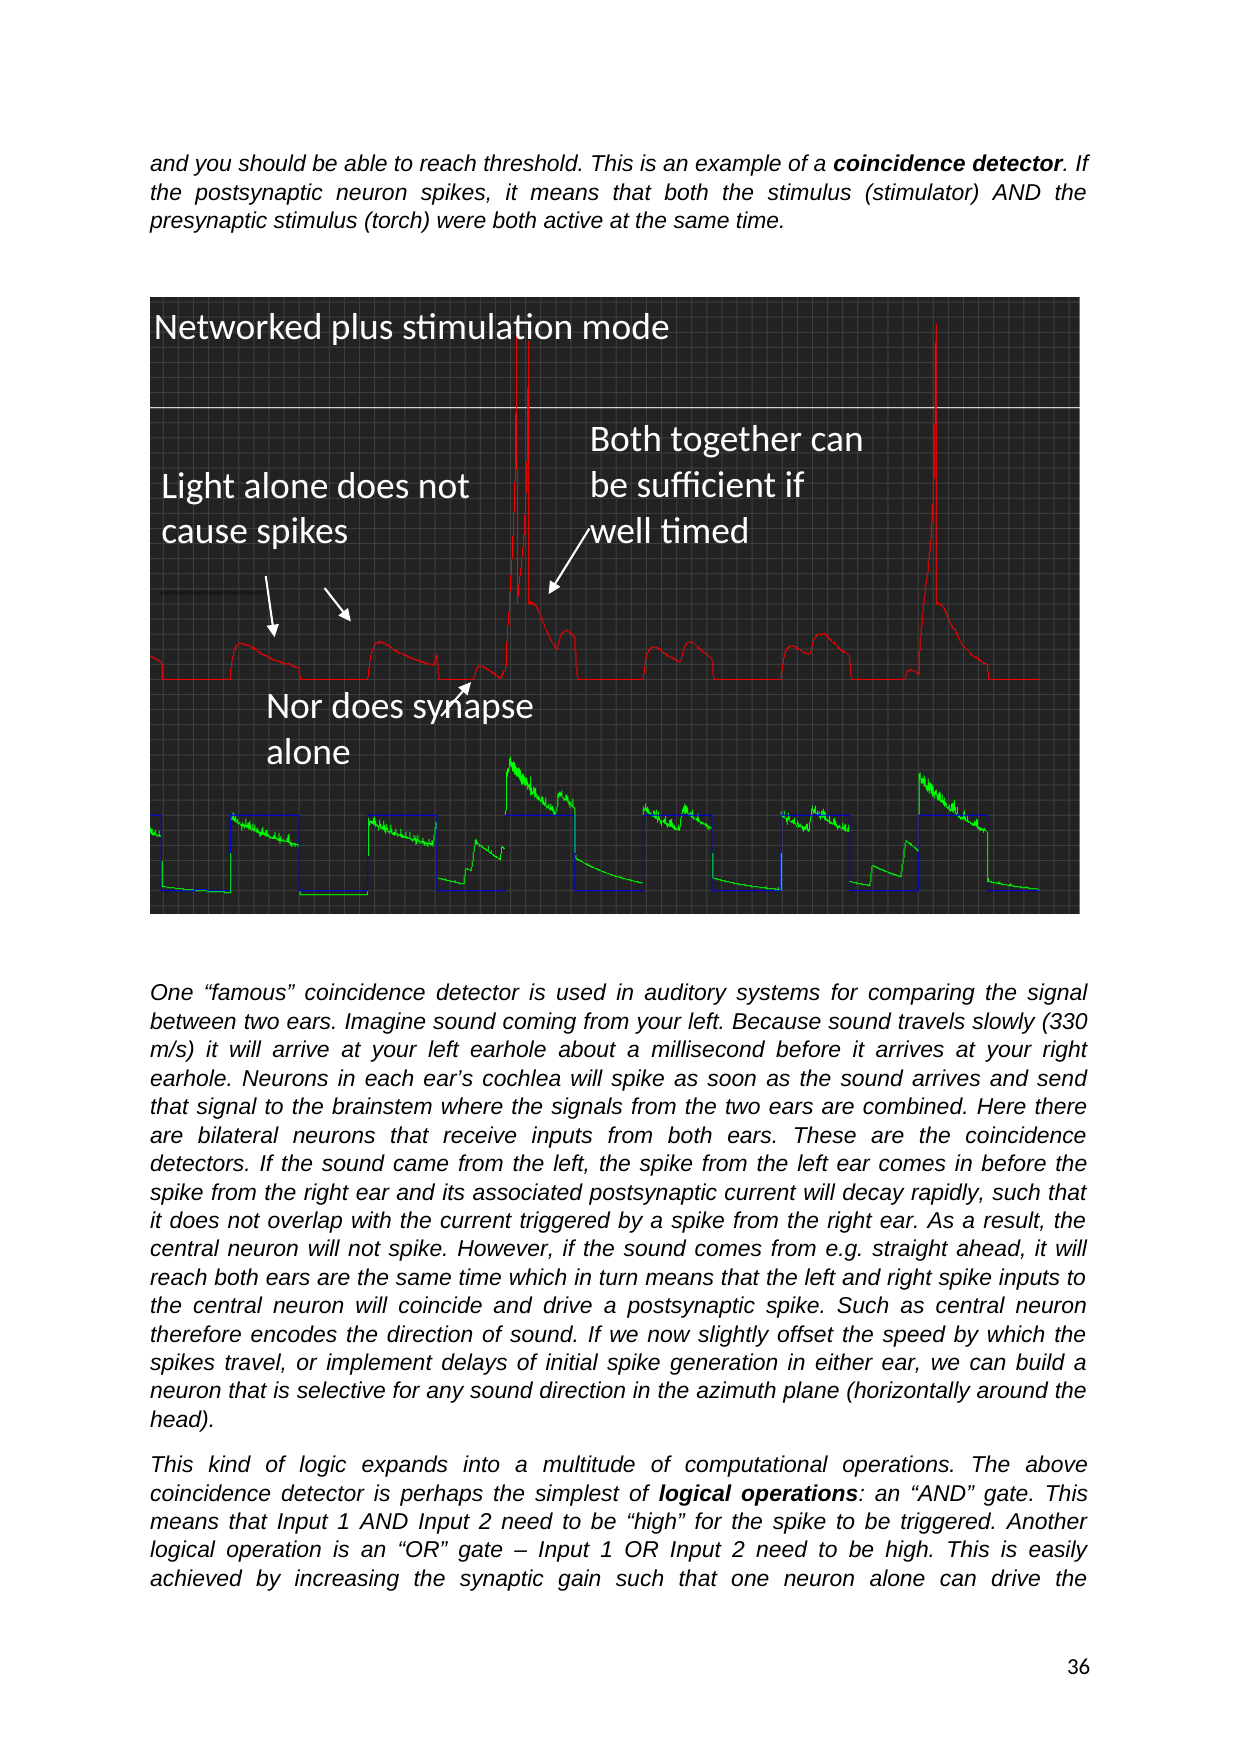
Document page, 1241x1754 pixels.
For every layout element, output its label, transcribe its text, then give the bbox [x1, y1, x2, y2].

text One “famous” coincidence detector is used in auditory systems for comparing the signal between two ears. Imagine sound coming from your left. Because sound travels slowly (330 m/s) it will arrive at your left earhole about a millisecond before it arrives at your right earhole. Neurons in each ear’s cochlea will spike as soon as the sound arrives and send that signal to the brainstem where the signals from the two ears are combined. Here there are bilateral neurons that receive inputs from both ears. These are the coincidence detectors. If the sound came from the left, the spike from the left ear comes in before the spike from the right ear and its associated postsynaptic current will decay rapidly, such that it does not overlap with the current triggered by a spike from the right ear. As a result, the central neuron will not spike. However, if the sound comes from e.g. straight ahead, it will reach both ears are the same time which in turn means that the left and right spike inputs to the central neuron will coincide and drive a postsynaptic spike. Such as central neuron therefore encodes the direction of sound. If we now slightly offset the speed by which the spikes travel, or implement delays of initial spike generation in either ear, we can build a neuron that is selective for any sound direction in the azimuth plane (horizontally around the head). [150, 979, 1090, 1432]
picture [150, 297, 1080, 914]
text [150, 150, 1090, 233]
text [150, 1451, 1090, 1591]
